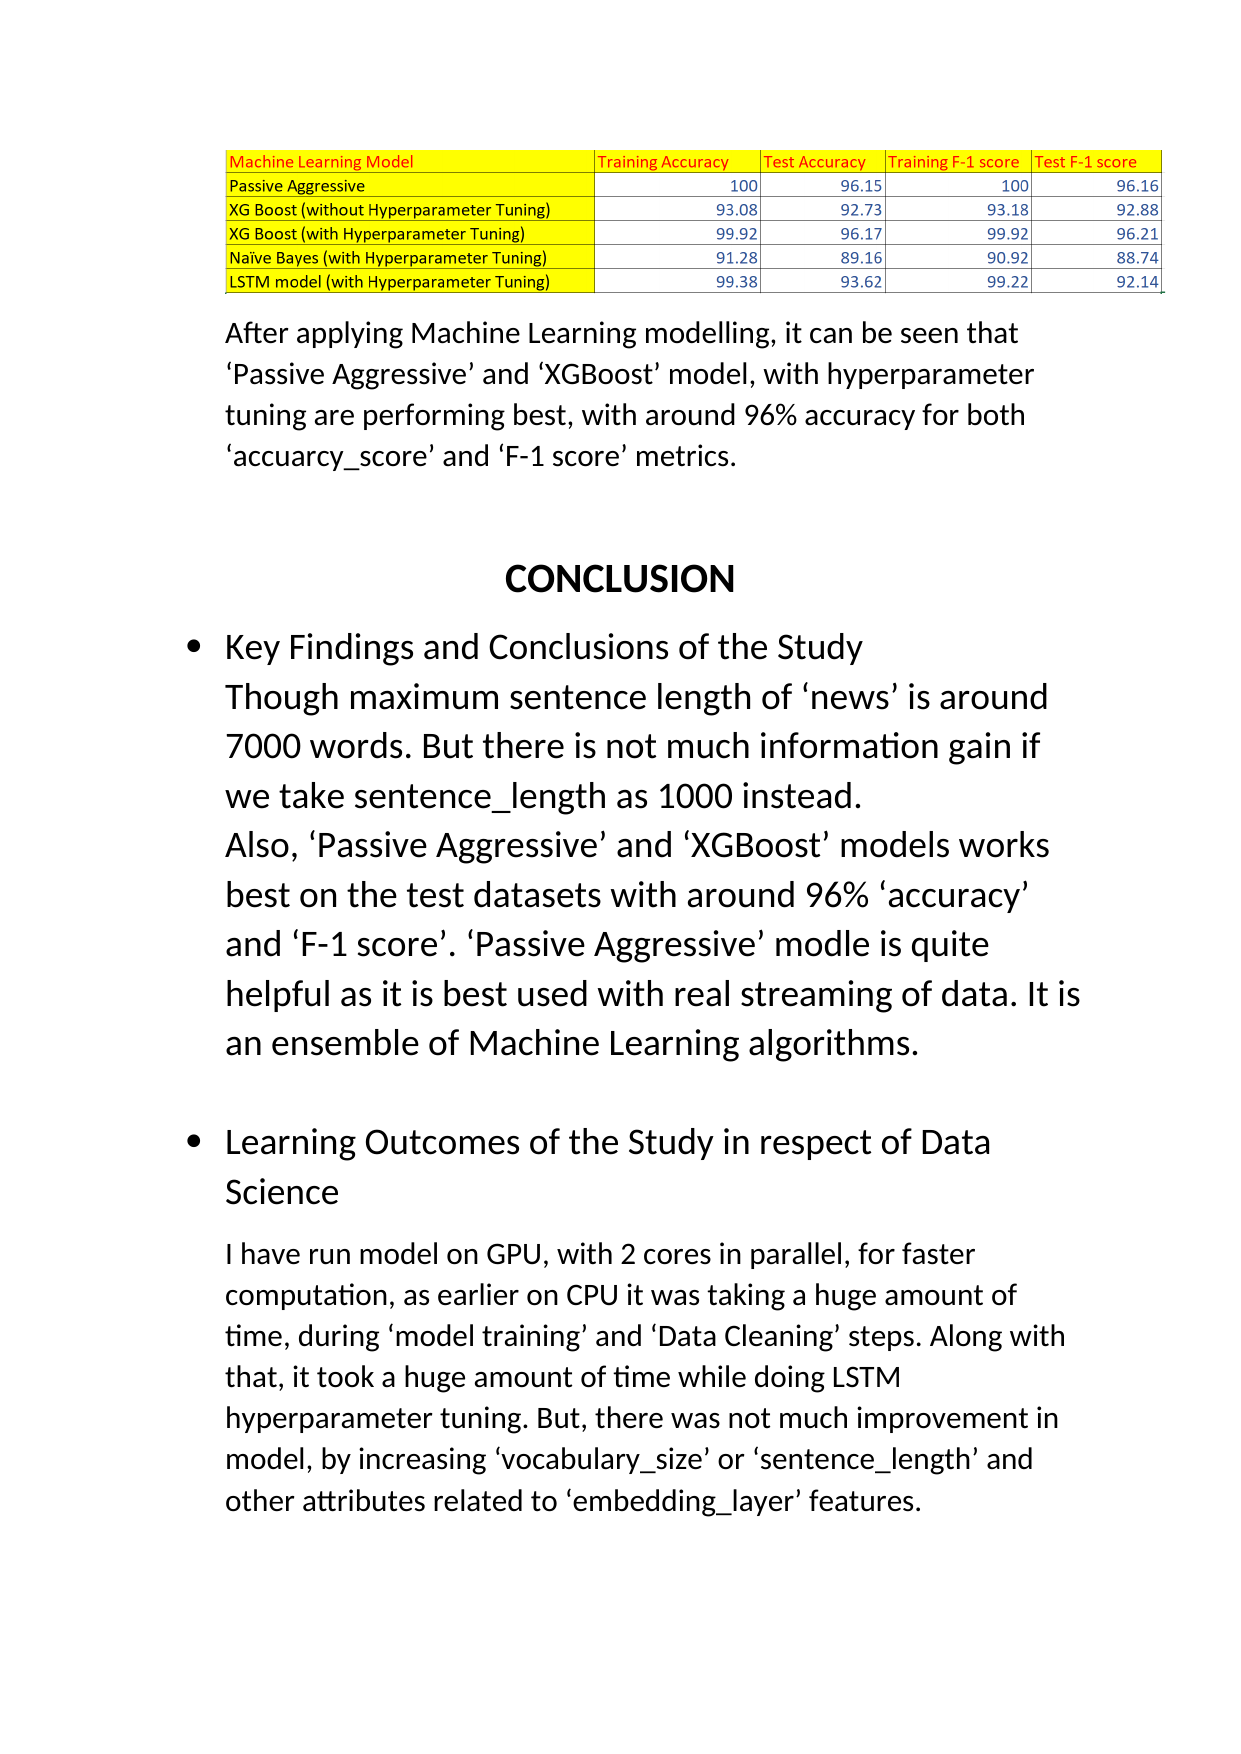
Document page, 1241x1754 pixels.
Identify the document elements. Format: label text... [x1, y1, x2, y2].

list Key Findings and Conclusions of the Study [187, 623, 1090, 669]
picture [225, 150, 1166, 294]
text CONCLUSION [150, 552, 1090, 603]
list Also, ‘Passive Aggressive’ and ‘XGBoost’ models works best on the test datasets with around 96% ‘accuracy’ and ‘F-1 score’. ‘Passive Aggressive’ modle is quite helpful as it is best used with real streaming of data. It is an ensemble of Machine Learning algorithms. [225, 821, 1090, 1065]
list Learning Outcomes of the Study in respect of Data Science [187, 1118, 1090, 1213]
list Though maximum sentence length of ‘news’ is around 7000 words. But there is not much information gain if we take sentence_length as 1000 instead. [225, 673, 1090, 818]
text I have run model on GPU, with 2 cores in parallel, for faster computation, as earlier on CPU it was taking a huge amount of time, during ‘model training’ and ‘Data Cleaning’ steps. Along with that, it took a huge amount of time while doing LSTM hyperparameter tuning. But, there was not much improvement in model, by increasing ‘vocabulary_size’ or ‘sentence_length’ and other attributes related to ‘embedding_layer’ features. [225, 1234, 1090, 1519]
text After applying Machine Learning modelling, it can be seen that ‘Passive Aggressive’ and ‘XGBoost’ model, with hyperparameter tuning are performing best, with around 96% accuracy for both ‘accuarcy_score’ and ‘F-1 score’ metrics. [225, 313, 1090, 474]
